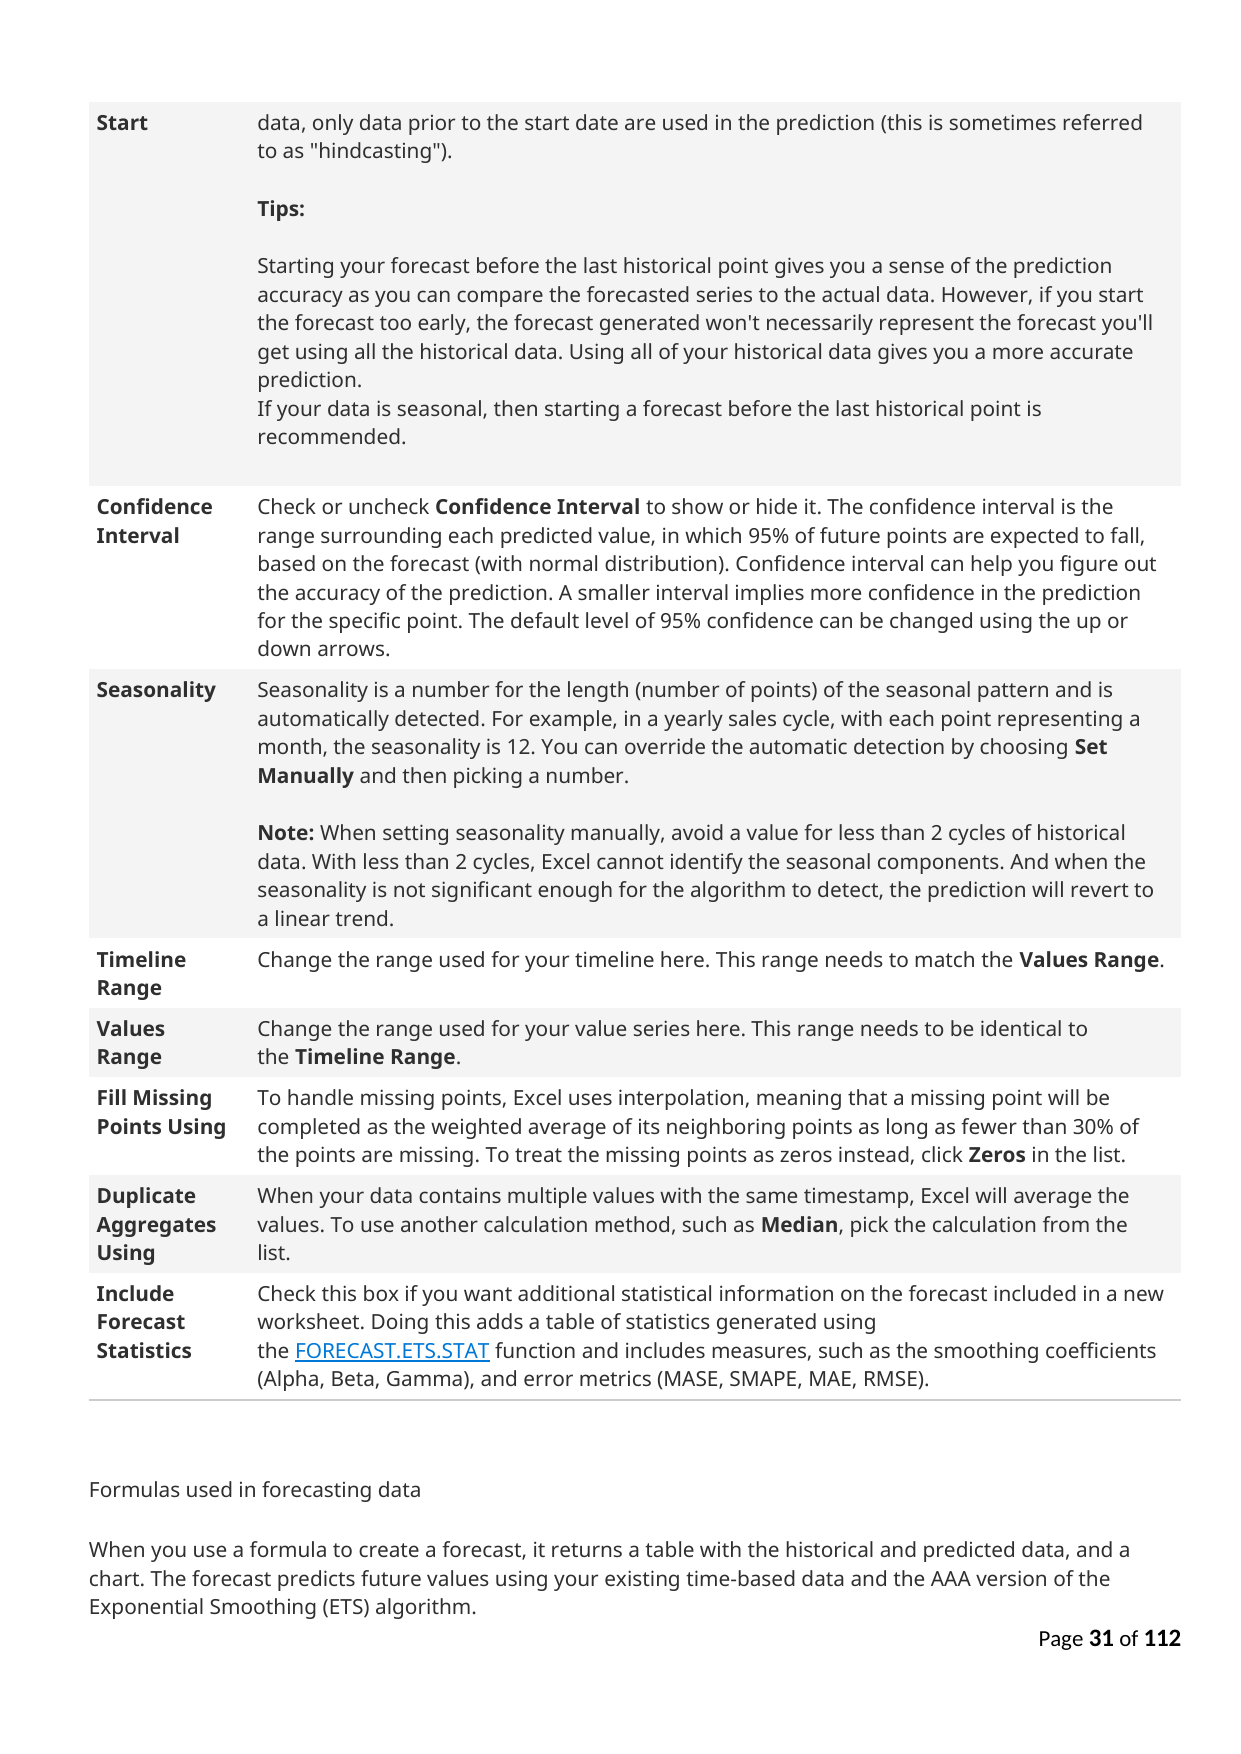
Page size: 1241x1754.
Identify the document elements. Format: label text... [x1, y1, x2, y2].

table_cell Change the range used for your value series here. This range needs to be identical to the Timeline Range. [249, 1008, 1181, 1077]
table_cell Include Forecast Statistics [89, 1273, 249, 1399]
table_cell Check or uncheck Confidence Interval to show or hide it. The confidence interval is the range surrounding each predicted value, in which 95% of future points are expected to fall, based on the forecast (with normal distribution). Confidence interval can help you figure out the accuracy of the prediction. A smaller interval implies more confidence in the prediction for the specific point. The default level of 95% confidence can be changed using the up or down arrows. [249, 486, 1181, 669]
table_cell Check this box if you want additional statistical information on the forecast included in a new worksheet. Doing this adds a table of statistics generated using the FORECAST.ETS.STAT function and includes measures, such as the smoothing coefficients (Alpha, Beta, Gamma), and error metrics (MASE, SMAPE, MAE, RMSE). [249, 1273, 1181, 1399]
subtitle Formulas used in forecasting data [89, 1476, 1181, 1504]
table_cell Timeline Range [89, 939, 249, 1008]
table_cell When your data contains multiple values with the same timestamp, Excel will average the values. To use another calculation method, such as Median, pick the calculation from the list. [249, 1175, 1181, 1273]
table_cell Forecast Start [89, 102, 249, 486]
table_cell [249, 102, 1181, 486]
table_cell To handle missing points, Excel uses interpolation, meaning that a missing point will be completed as the weighted average of its neighboring points as long as fewer than 30% of the points are missing. To treat the missing points as zeros instead, click Zeros in the list. [249, 1077, 1181, 1175]
table_cell Confidence Interval [89, 486, 249, 669]
table_cell Fill Missing Points Using [89, 1077, 249, 1175]
text When you use a formula to create a forecast, it returns a table with the historical and predicted data, and a chart. The forecast predicts future values using your existing time-based data and the AAA version of the Exponential Smoothing (ETS) algorithm. [89, 1535, 1181, 1621]
table_cell Seasonality [89, 669, 249, 938]
table_cell Duplicate Aggregates Using [89, 1175, 249, 1273]
table_cell Values Range [89, 1008, 249, 1077]
table_cell Seasonality is a number for the length (number of points) of the seasonal pattern and is automatically detected. For example, in a yearly sales cycle, with each point representing a month, the seasonality is 12. You can override the automatic detection by choosing Set Manually and then picking a number. Note: When setting seasonality manually, avoid a value for less than 2 cycles of historical data. With less than 2 cycles, Excel cannot identify the seasonal components. And when the seasonality is not significant enough for the algorithm to detect, the prediction will revert to a linear trend. [249, 669, 1181, 938]
table_cell Change the range used for your timeline here. This range needs to match the Values Range. [249, 939, 1181, 1008]
